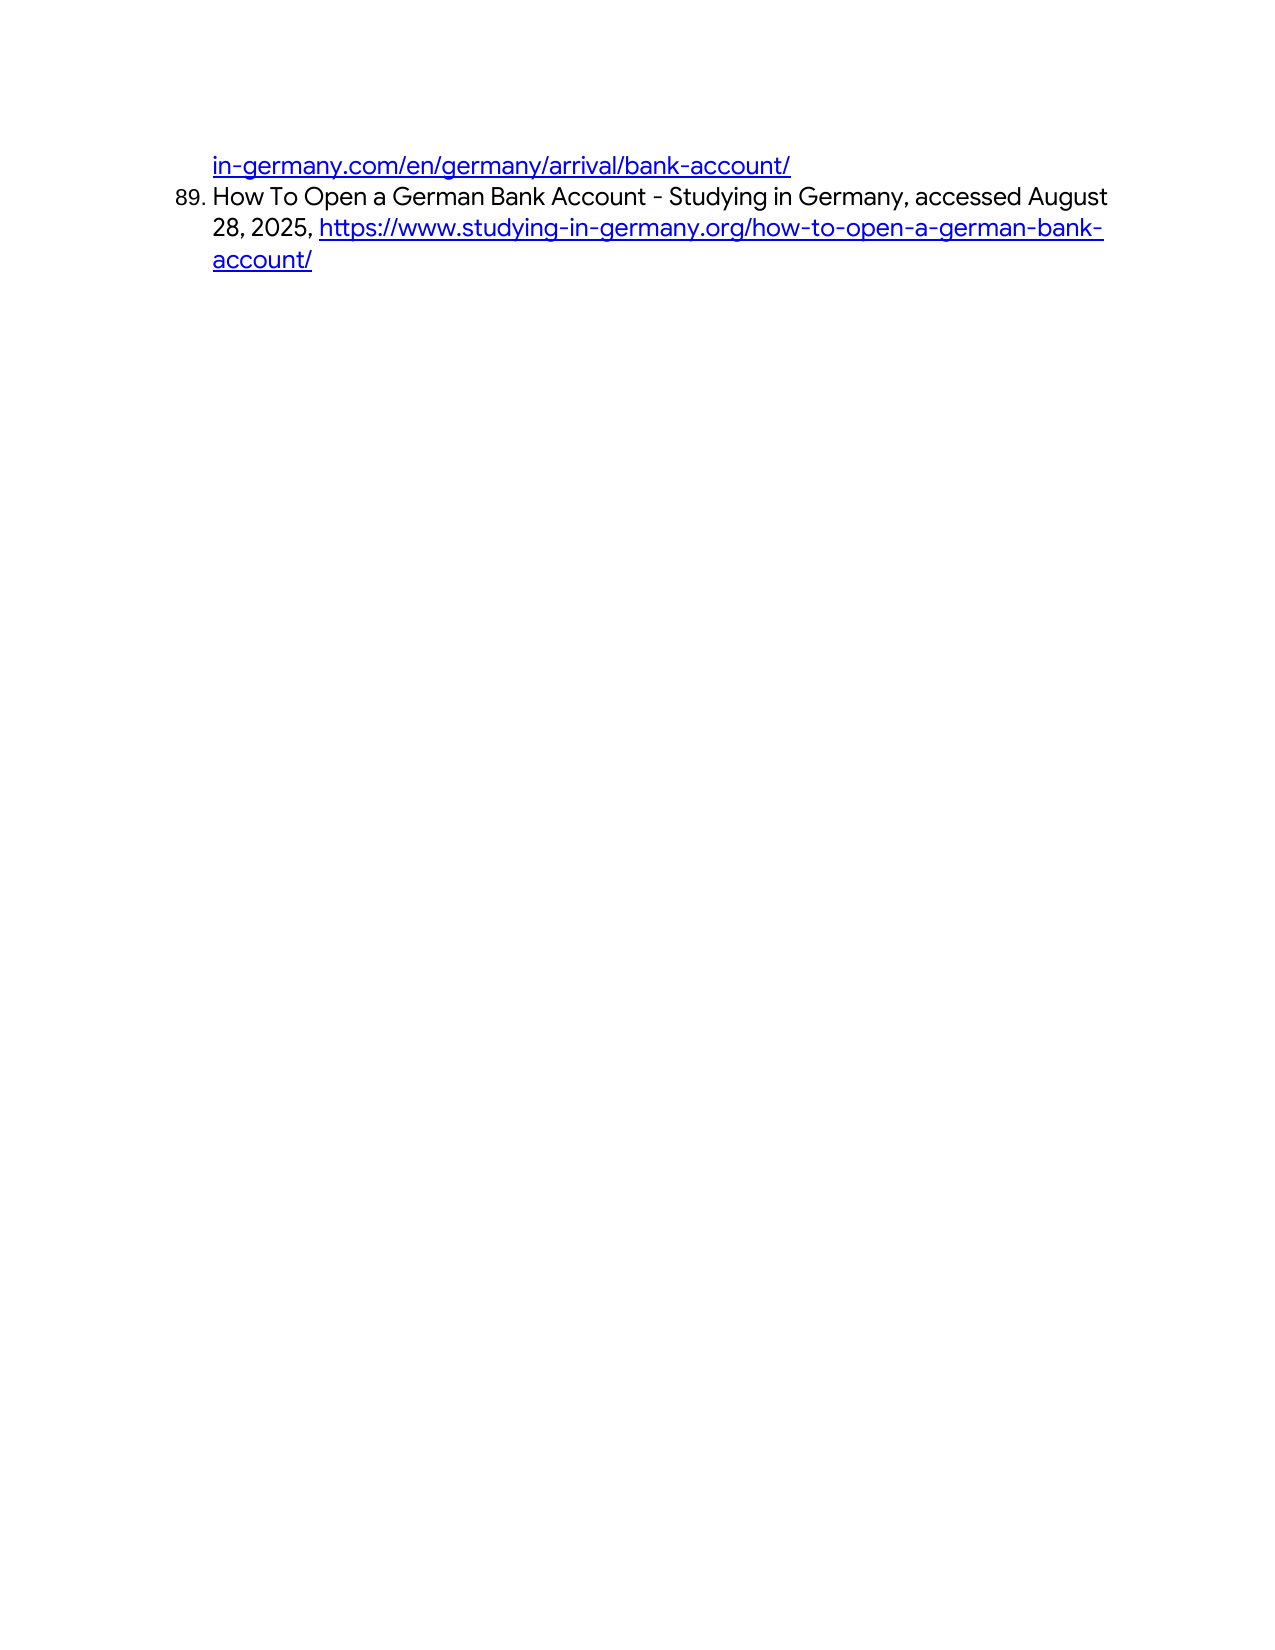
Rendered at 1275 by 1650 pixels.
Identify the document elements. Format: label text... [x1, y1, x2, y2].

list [175, 150, 1125, 181]
list How To Open a German Bank Account - Studying in Germany, accessed August 28, 2025, https://www.studying-in-germany.org/how-to-open-a-german-bank-account/ [175, 181, 1125, 275]
